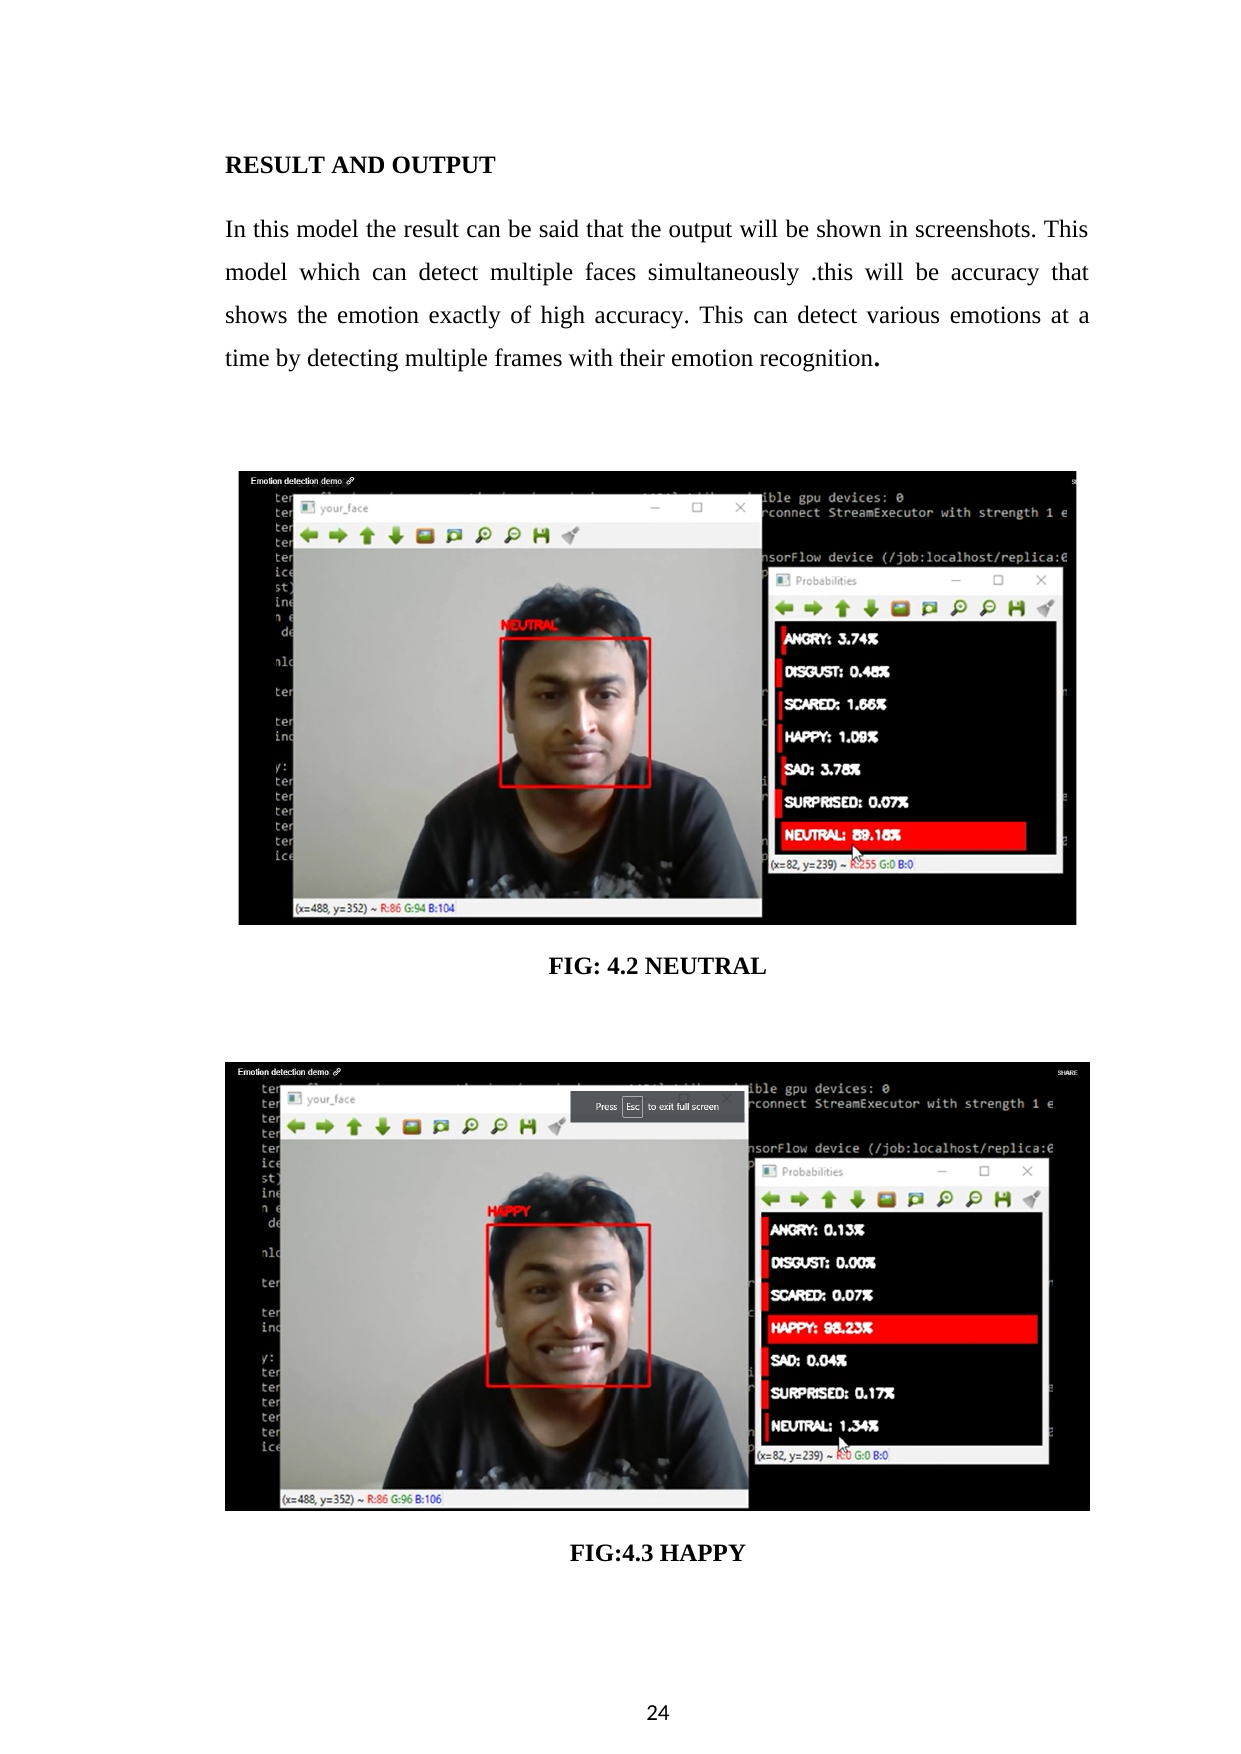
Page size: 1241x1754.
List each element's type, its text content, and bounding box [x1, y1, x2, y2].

picture [238, 471, 1077, 925]
picture [225, 1062, 1090, 1511]
text FIG:4.3 HAPPY [225, 1538, 1090, 1567]
text RESULT AND OUTPUT [225, 150, 1090, 179]
text FIG: 4.2 NEUTRAL [225, 951, 1090, 980]
text In this model the result can be said that the output will be shown in screenshots. This model which can detect multiple faces simultaneously .this will be accuracy that shows the emotion exactly of high accuracy. This can detect various emotions at a time by detecting multiple frames with their emotion recognition. [225, 214, 1090, 372]
